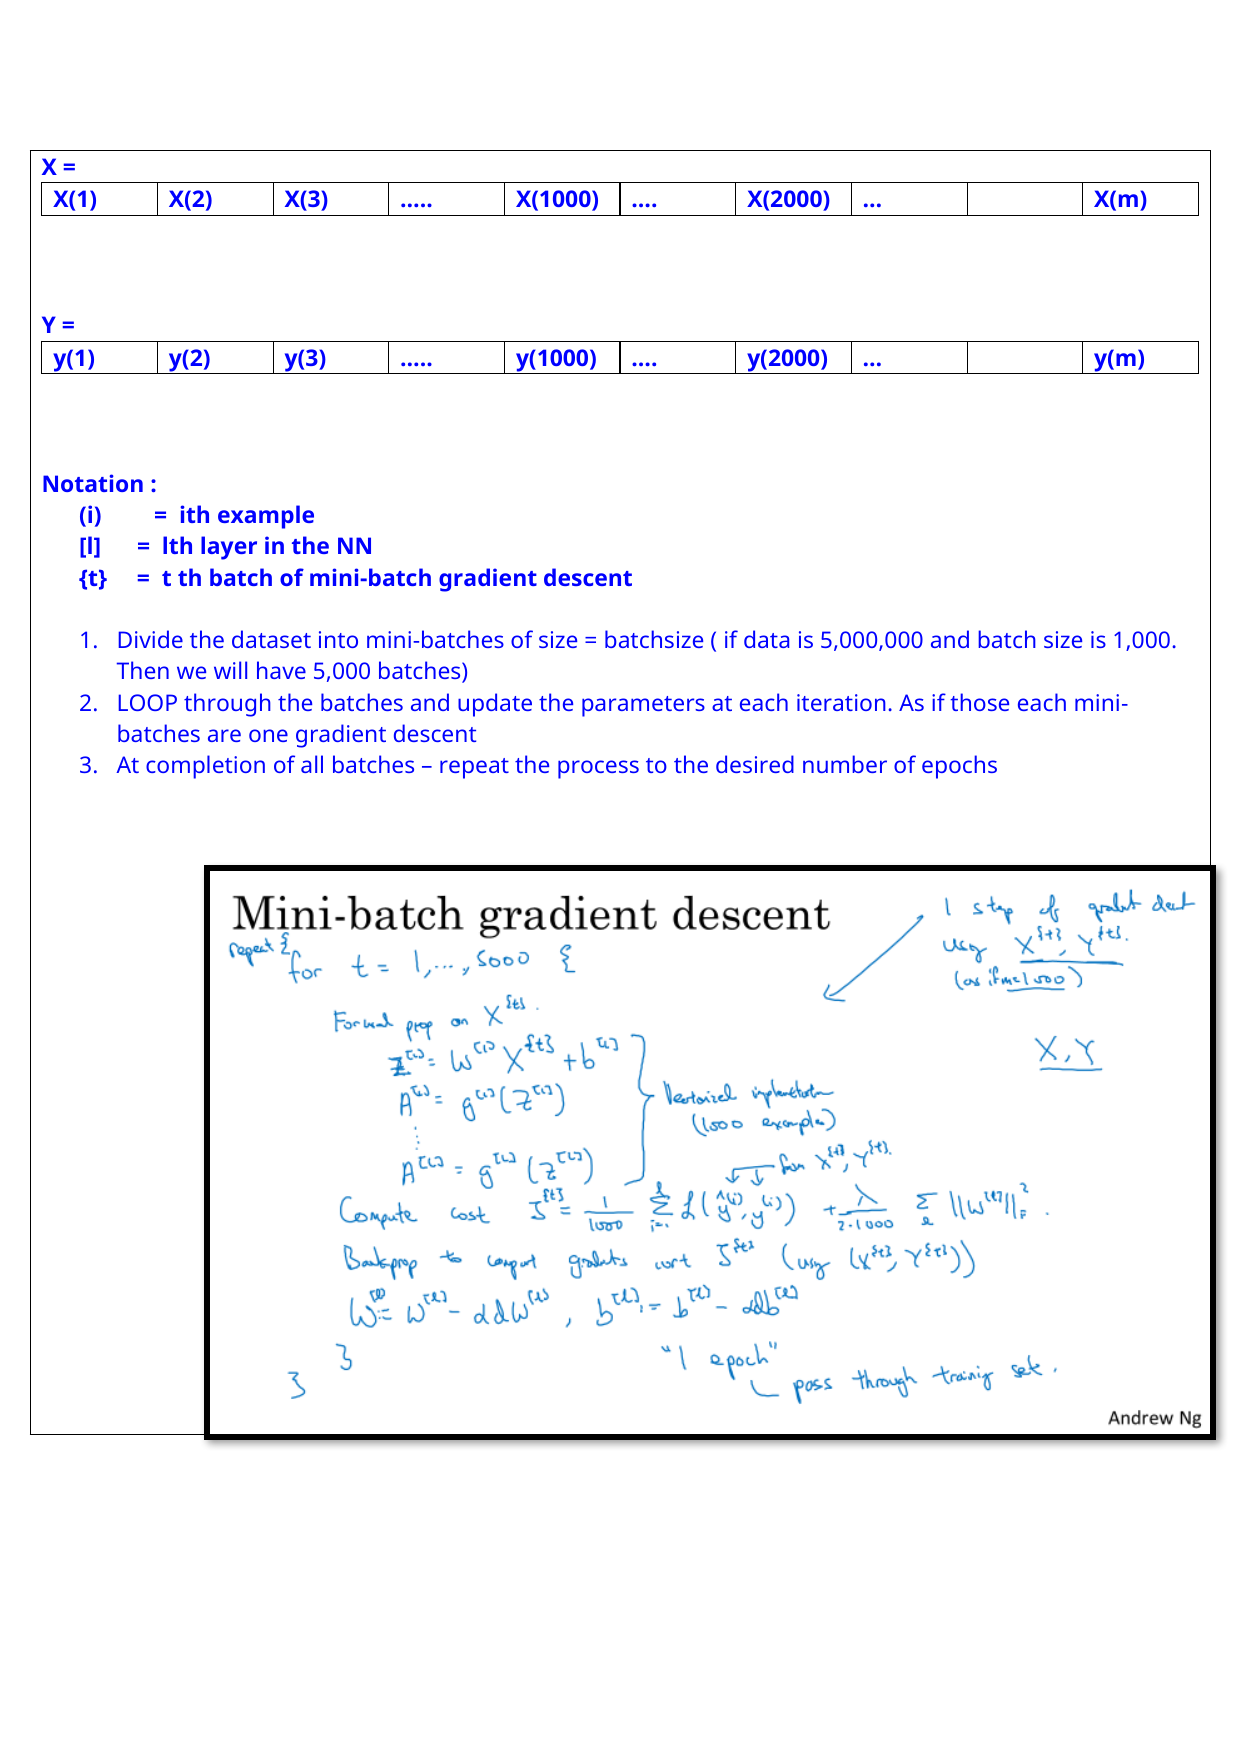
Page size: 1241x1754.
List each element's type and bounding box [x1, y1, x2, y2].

picture [210, 871, 1210, 1434]
table_cell [31, 151, 1210, 1434]
